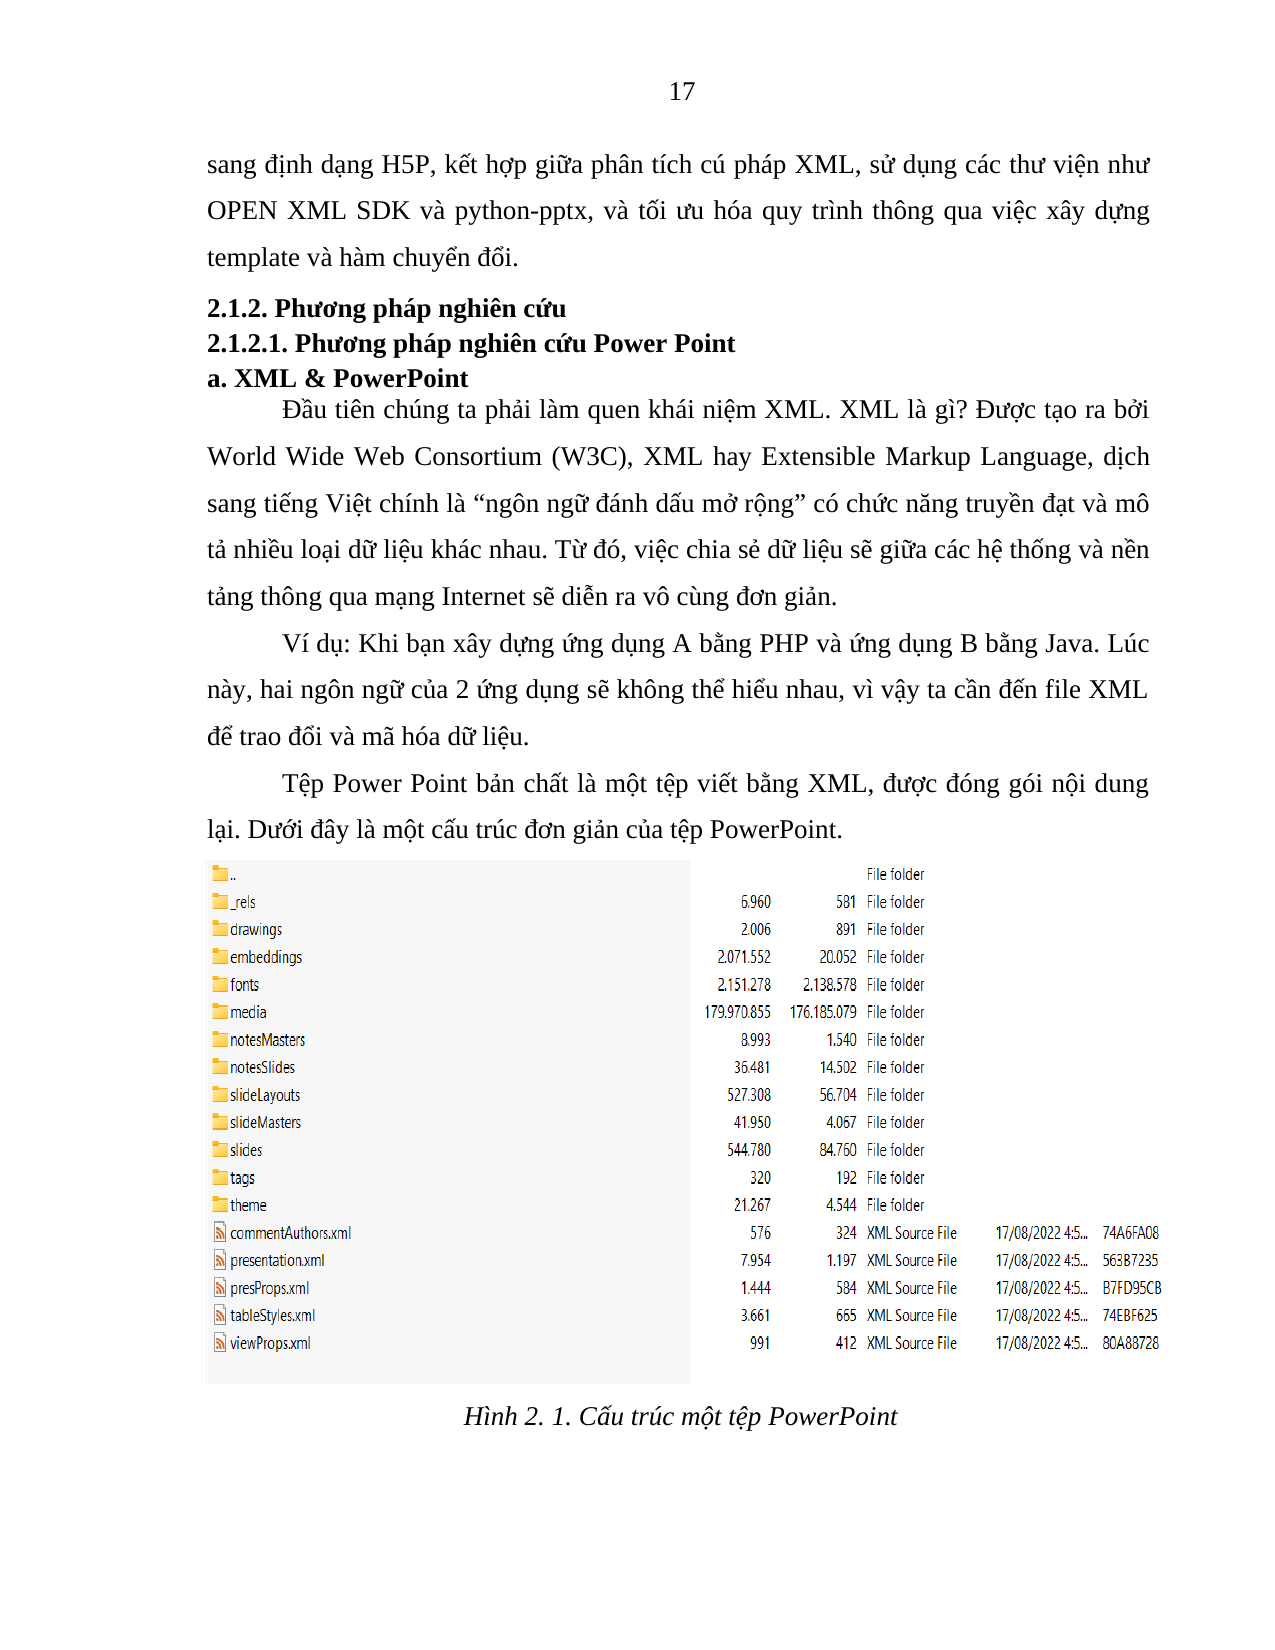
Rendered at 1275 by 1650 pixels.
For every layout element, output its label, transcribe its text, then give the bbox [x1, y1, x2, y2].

subtitle 2.1.2.1. Phương pháp nghiên cứu Power Point [207, 327, 1157, 358]
text Đầu tiên chúng ta phải làm quen khái niệm XML. XML là gì? Được tạo ra bởi World Wide Web Consortium (W3C), XML hay Extensible Markup Language, dịch sang tiếng Việt chính là “ngôn ngữ đánh dấu mở rộng” có chức năng truyền đạt và mô tả nhiều loại dữ liệu khác nhau. Từ đó, việc chia sẻ dữ liệu sẽ giữa các hệ thống và nền tảng thông qua mạng Internet sẽ diễn ra vô cùng đơn giản. [207, 394, 1151, 611]
subtitle a. XML & PowerPoint [207, 362, 1157, 394]
text Hình 2. 1. Cấu trúc một tệp PowerPoint [207, 1399, 1157, 1431]
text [207, 148, 1151, 272]
subtitle 2.1.2. Phương pháp nghiên cứu [207, 292, 1157, 323]
text Ví dụ: Khi bạn xây dựng ứng dụng A bằng PHP và ứng dụng B bằng Java. Lúc này, hai ngôn ngữ của 2 ứng dụng sẽ không thể hiểu nhau, vì vậy ta cần đến file XML để trao đổi và mã hóa dữ liệu. [207, 627, 1151, 751]
picture [206, 860, 1182, 1384]
text Tệp Power Point bản chất là một tệp viết bằng XML, được đóng gói nội dung lại. Dưới đây là một cấu trúc đơn giản của tệp PowerPoint. [207, 767, 1151, 845]
